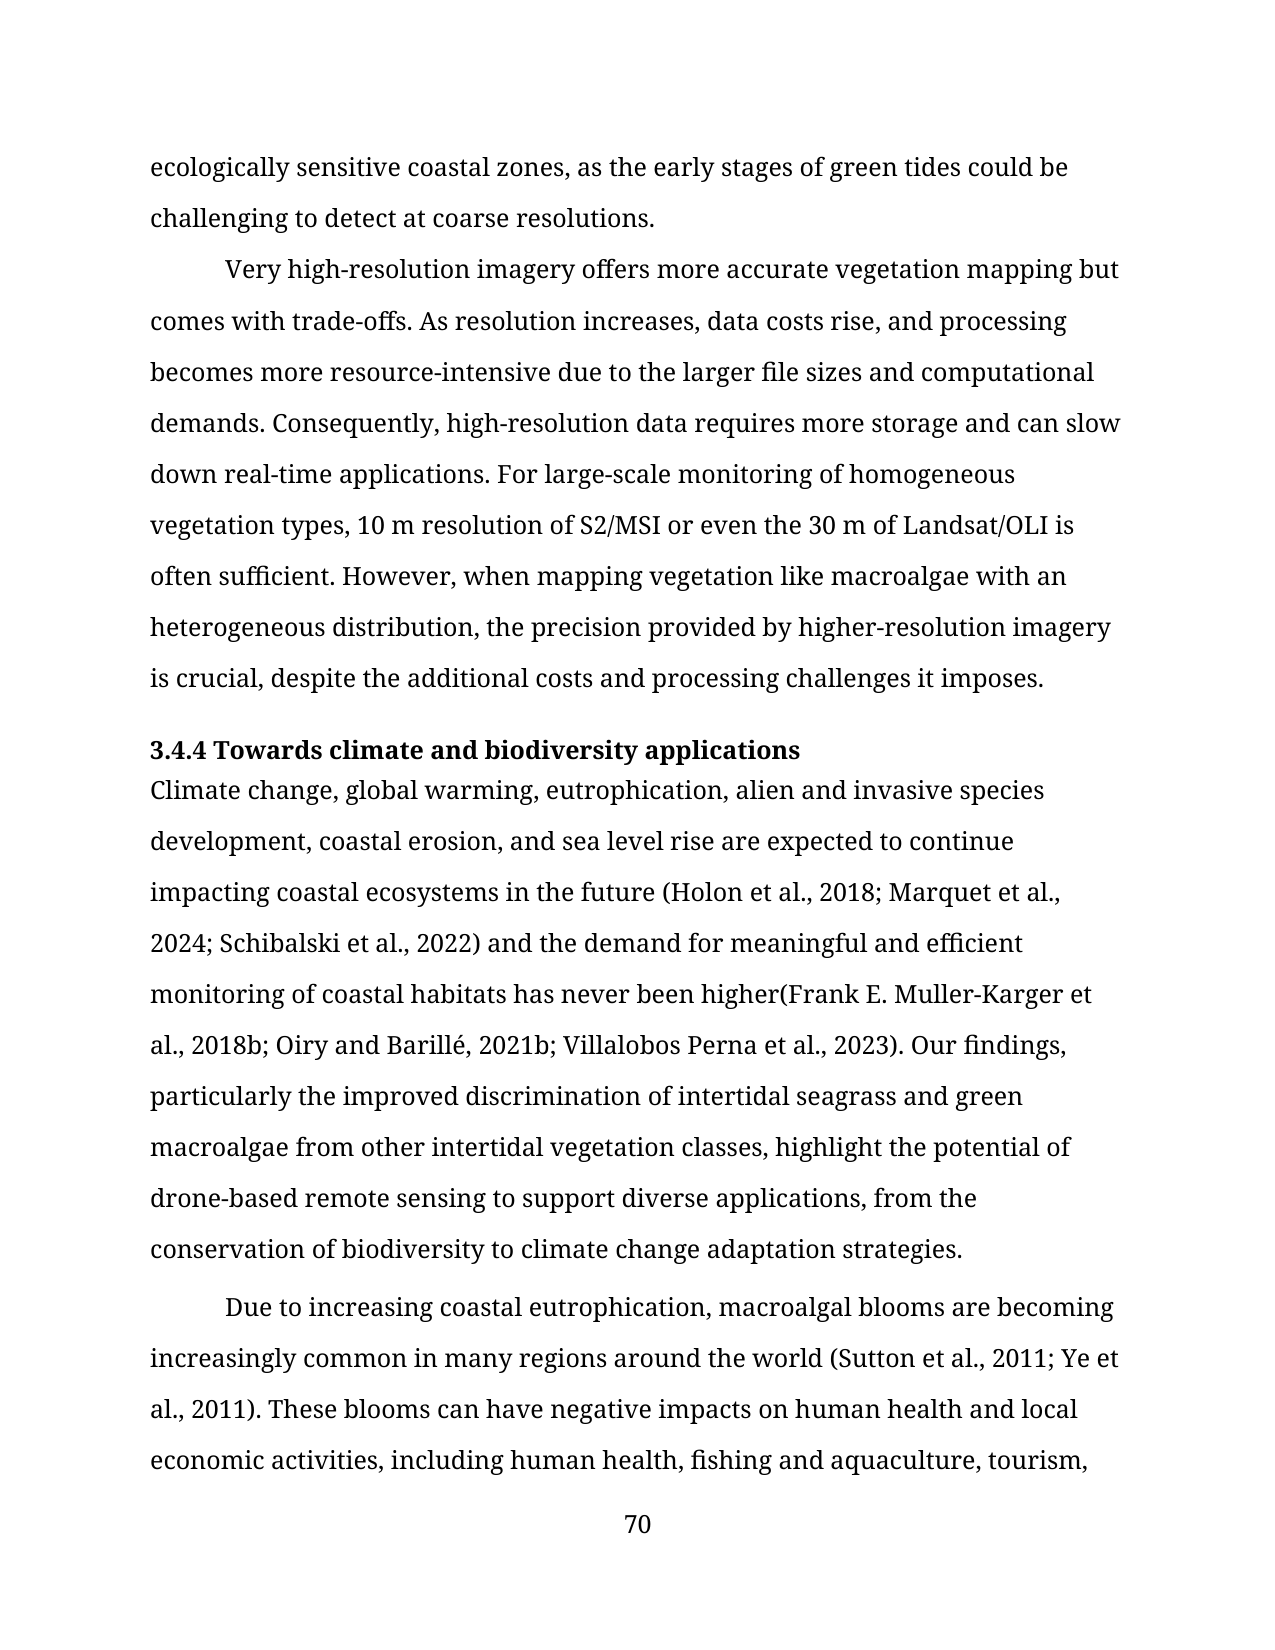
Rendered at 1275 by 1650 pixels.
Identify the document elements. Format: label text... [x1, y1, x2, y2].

subtitle 3.4.4 Towards climate and biodiversity applications [150, 732, 1125, 766]
text Very high-resolution imagery offers more accurate vegetation mapping but comes with trade-offs. As resolution increases, data costs rise, and processing becomes more resource-intensive due to the larger file sizes and computational demands. Consequently, high-resolution data requires more storage and can slow down real-time applications. For large-scale monitoring of homogeneous vegetation types, 10 m resolution of S2/MSI or even the 30 m of Landsat/OLI is often sufficient. However, when mapping vegetation like macroalgae with an heterogeneous distribution, the precision provided by higher-resolution imagery is crucial, despite the additional costs and processing challenges it imposes. [150, 252, 1125, 694]
text Climate change, global warming, eutrophication, alien and invasive species development, coastal erosion, and sea level rise are expected to continue impacting coastal ecosystems in the future (Holon et al., 2018; Marquet et al., 2024; Schibalski et al., 2022) and the demand for meaningful and efficient monitoring of coastal habitats has never been higher(Frank E. Muller-Karger et al., 2018b; Oiry and Barillé, 2021b; Villalobos Perna et al., 2023). Our findings, particularly the improved discrimination of intertidal seagrass and green macroalgae from other intertidal vegetation classes, highlight the potential of drone-based remote sensing to support diverse applications, from the conservation of biodiversity to climate change adaptation strategies. [150, 773, 1125, 1266]
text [150, 1289, 1125, 1476]
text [150, 150, 1125, 235]
